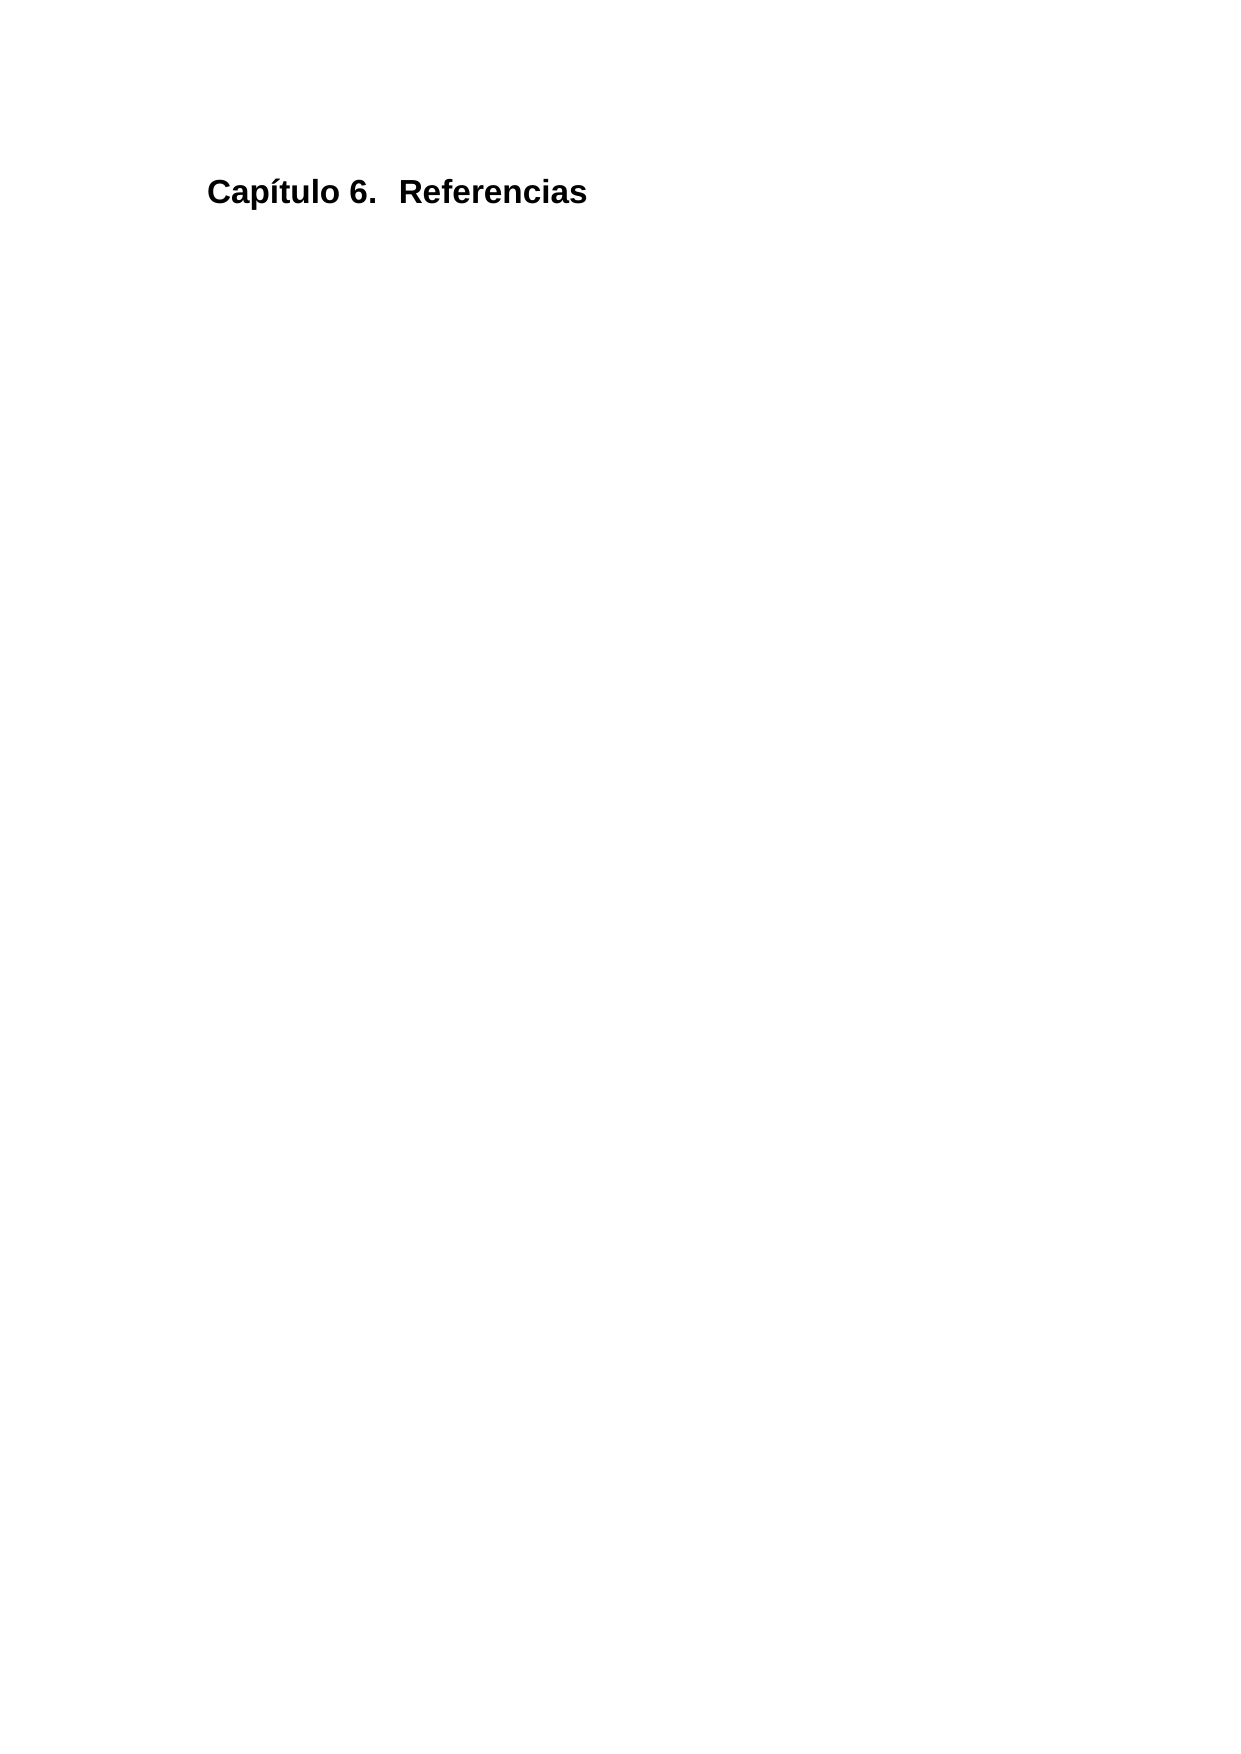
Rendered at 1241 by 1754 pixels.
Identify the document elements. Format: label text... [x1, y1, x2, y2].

subtitle Referencias [207, 173, 1063, 211]
